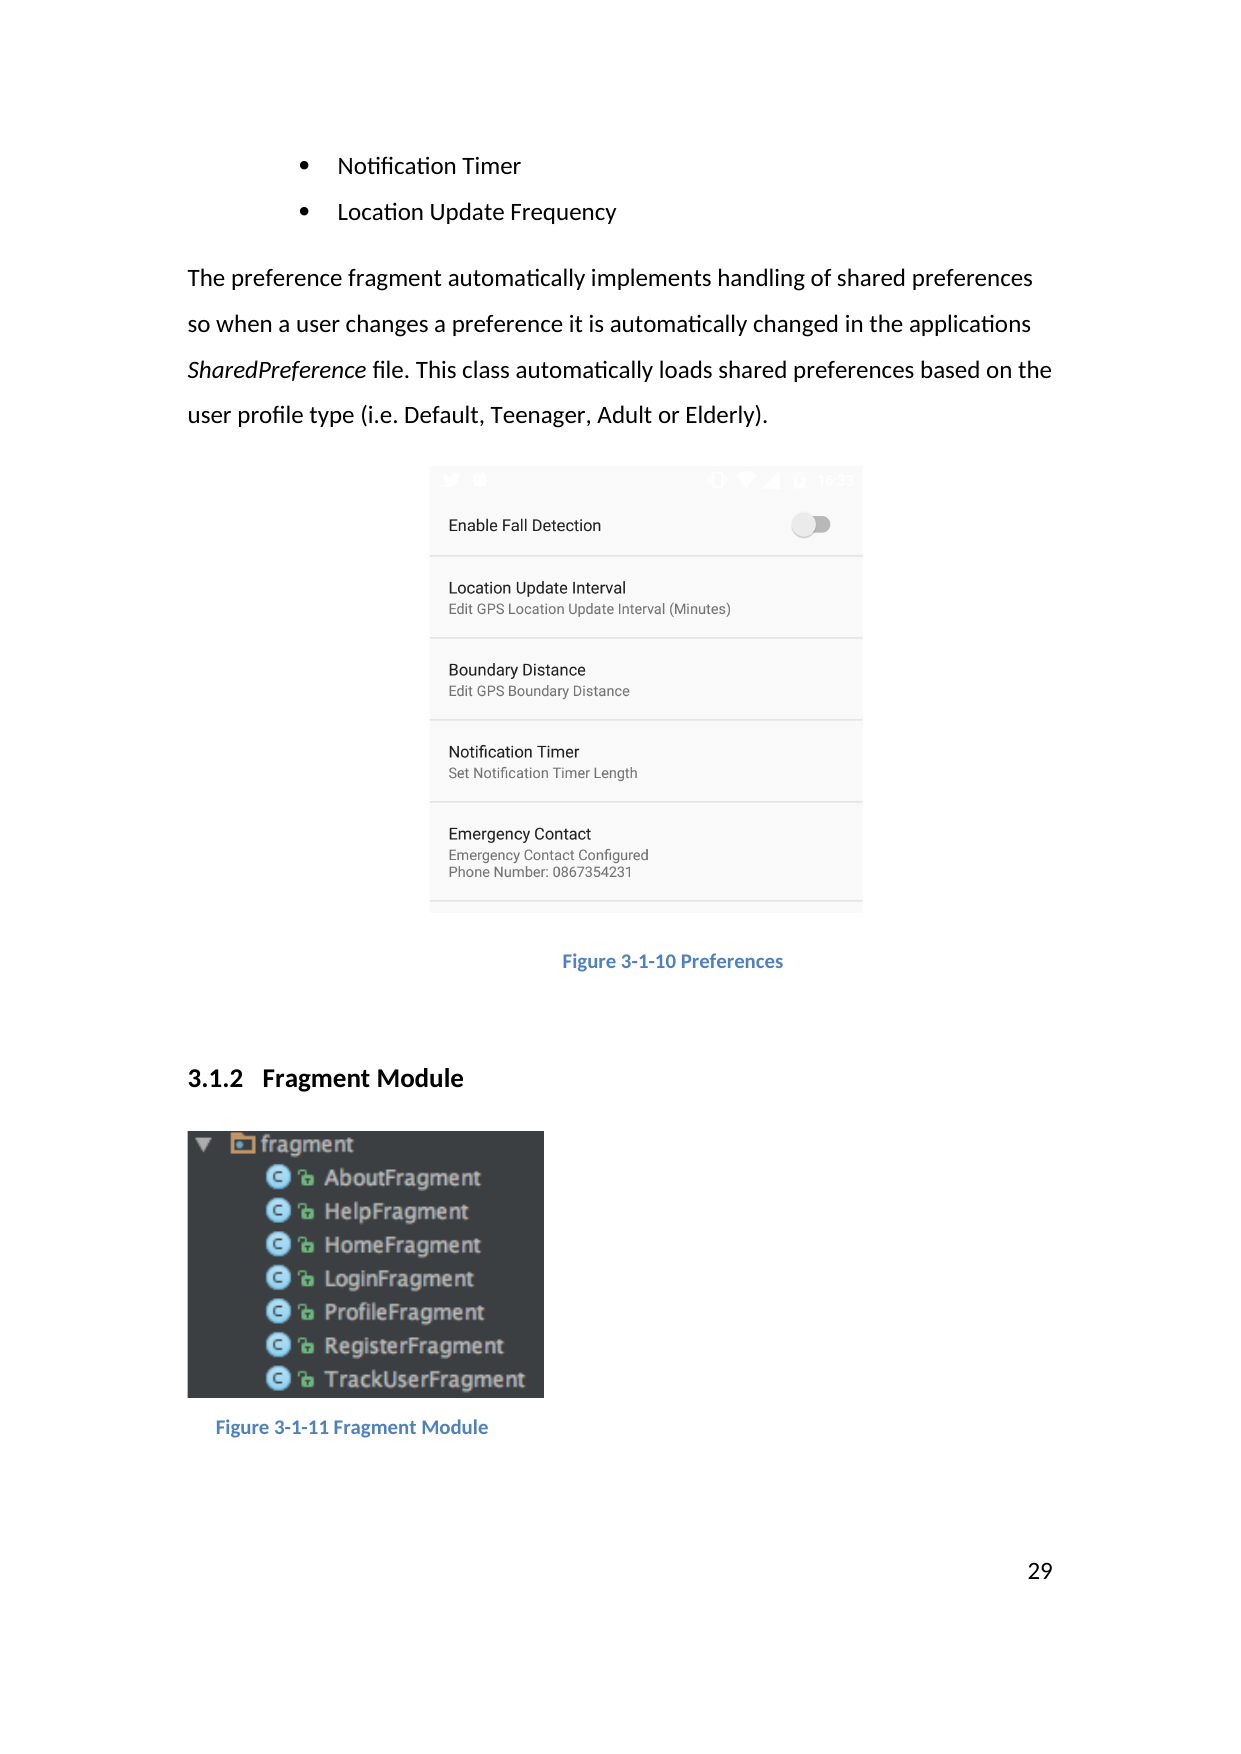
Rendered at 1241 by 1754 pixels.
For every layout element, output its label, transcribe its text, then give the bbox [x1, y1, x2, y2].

text The preference fragment automatically implements handling of shared preferences so when a user changes a preference it is automatically changed in the applications SharedPreference file. This class automatically loads shared preferences based on the user profile type (i.e. Default, Teenager, Adult or Elderly). [187, 262, 1053, 430]
list Notification Timer [300, 150, 1053, 181]
subtitle 3.1.2 Fragment Module [187, 1061, 1053, 1094]
picture [187, 1131, 544, 1398]
picture [429, 466, 863, 913]
text Figure 3-1-11 Fragment Module [187, 1414, 1053, 1440]
list Location Update Frequency [300, 196, 1053, 226]
text Figure 3-1-10 Preferences [562, 948, 1053, 974]
